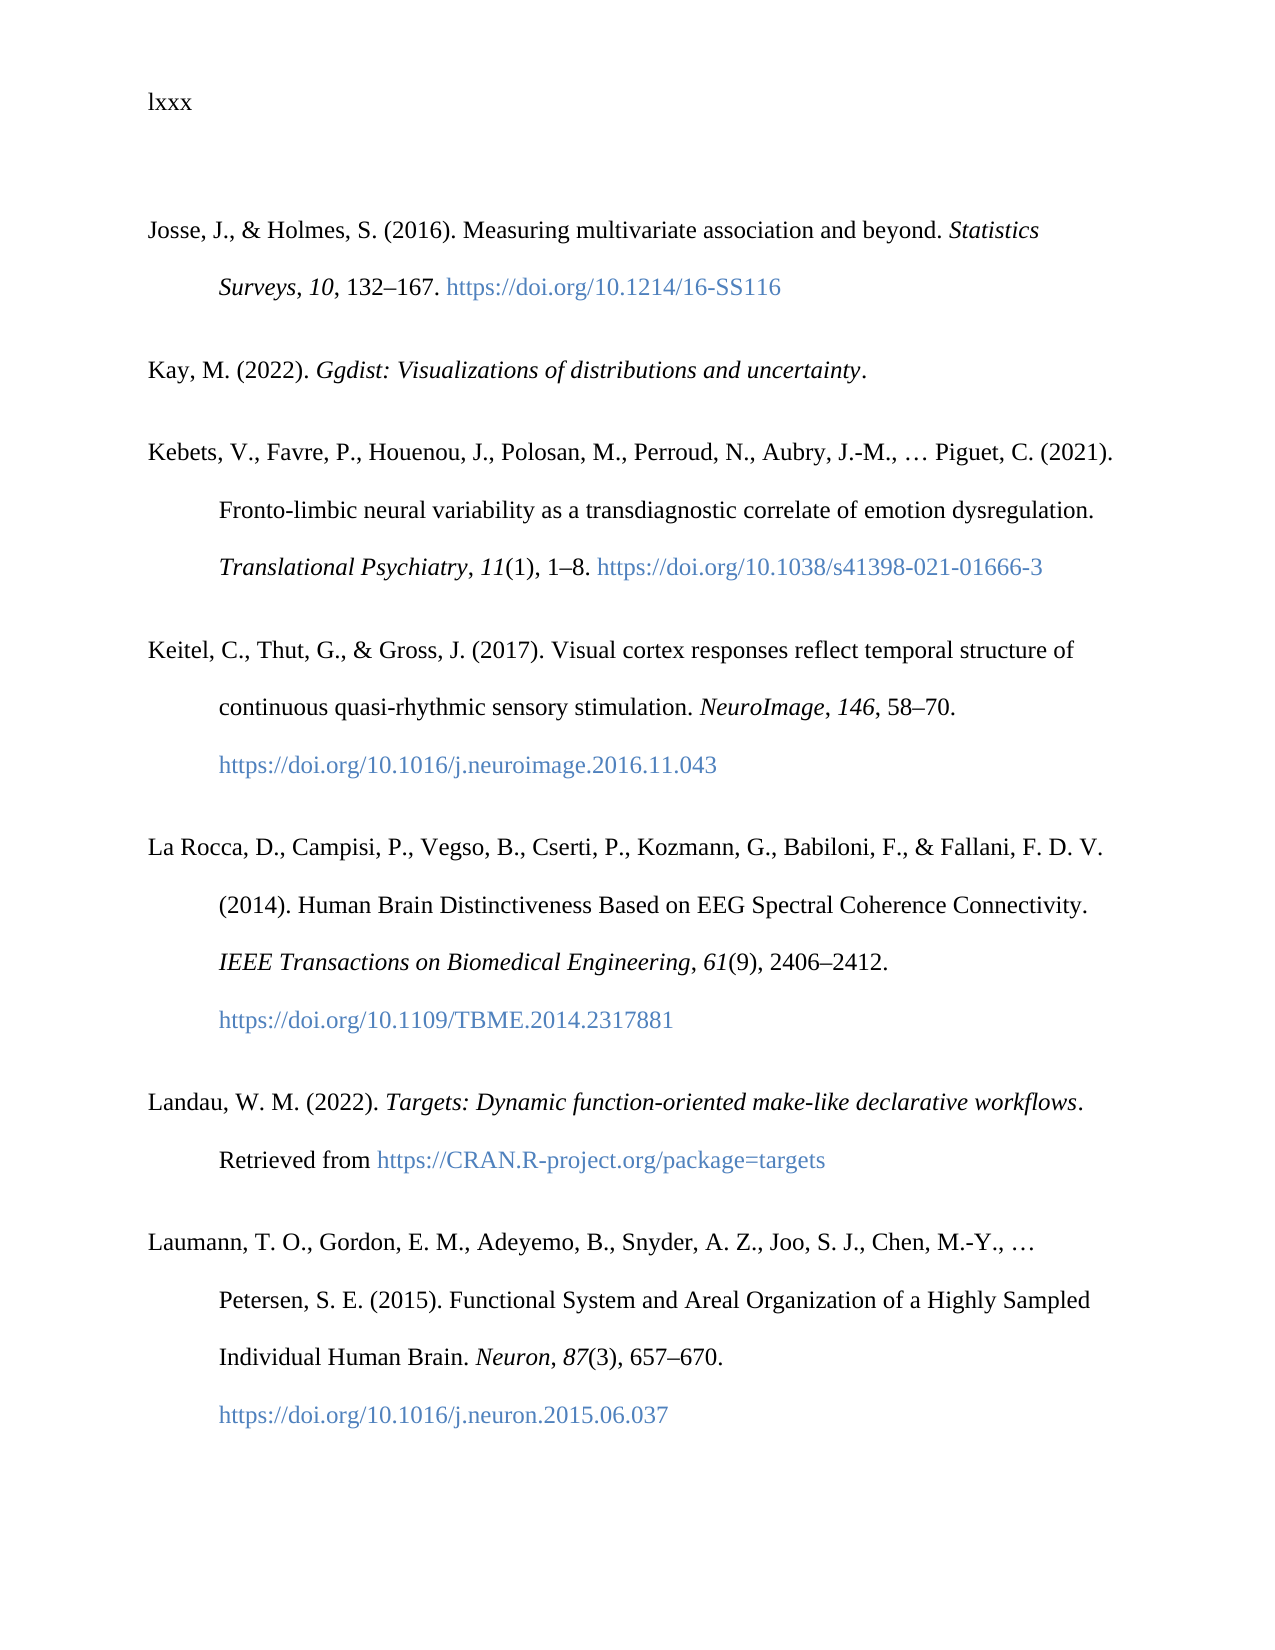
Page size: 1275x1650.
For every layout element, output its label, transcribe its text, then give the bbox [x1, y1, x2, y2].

text Landau, W. M. (2022). Targets: Dynamic function-oriented make-like declarative workflows. Retrieved from https://CRAN.R-project.org/package=targets [148, 1087, 1127, 1174]
text Kebets, V., Favre, P., Houenou, J., Polosan, M., Perroud, N., Aubry, J.-M., … Piguet, C. (2021). Fronto-limbic neural variability as a transdiagnostic correlate of emotion dysregulation. Translational Psychiatry, 11(1), 1–8. https://doi.org/10.1038/s41398-021-01666-3 [148, 437, 1127, 581]
text Josse, J., & Holmes, S. (2016). Measuring multivariate association and beyond. Statistics Surveys, 10, 132–167. https://doi.org/10.1214/16-SS116 [148, 215, 1127, 301]
text La Rocca, D., Campisi, P., Vegso, B., Cserti, P., Kozmann, G., Babiloni, F., & Fallani, F. D. V. (2014). Human Brain Distinctiveness Based on EEG Spectral Coherence Connectivity. IEEE Transactions on Biomedical Engineering, 61(9), 2406–2412. https://doi.org/10.1109/TBME.2014.2317881 [148, 832, 1127, 1034]
text Kay, M. (2022). Ggdist: Visualizations of distributions and uncertainty. [148, 355, 1127, 384]
text Laumann, T. O., Gordon, E. M., Adeyemo, B., Snyder, A. Z., Joo, S. J., Chen, M.-Y., … Petersen, S. E. (2015). Functional System and Areal Organization of a Highly Sampled Individual Human Brain. Neuron, 87(3), 657–670. https://doi.org/10.1016/j.neuron.2015.06.037 [148, 1227, 1127, 1429]
text Keitel, C., Thut, G., & Gross, J. (2017). Visual cortex responses reflect temporal structure of continuous quasi-rhythmic sensory stimulation. NeuroImage, 146, 58–70. https://doi.org/10.1016/j.neuroimage.2016.11.043 [148, 635, 1127, 779]
